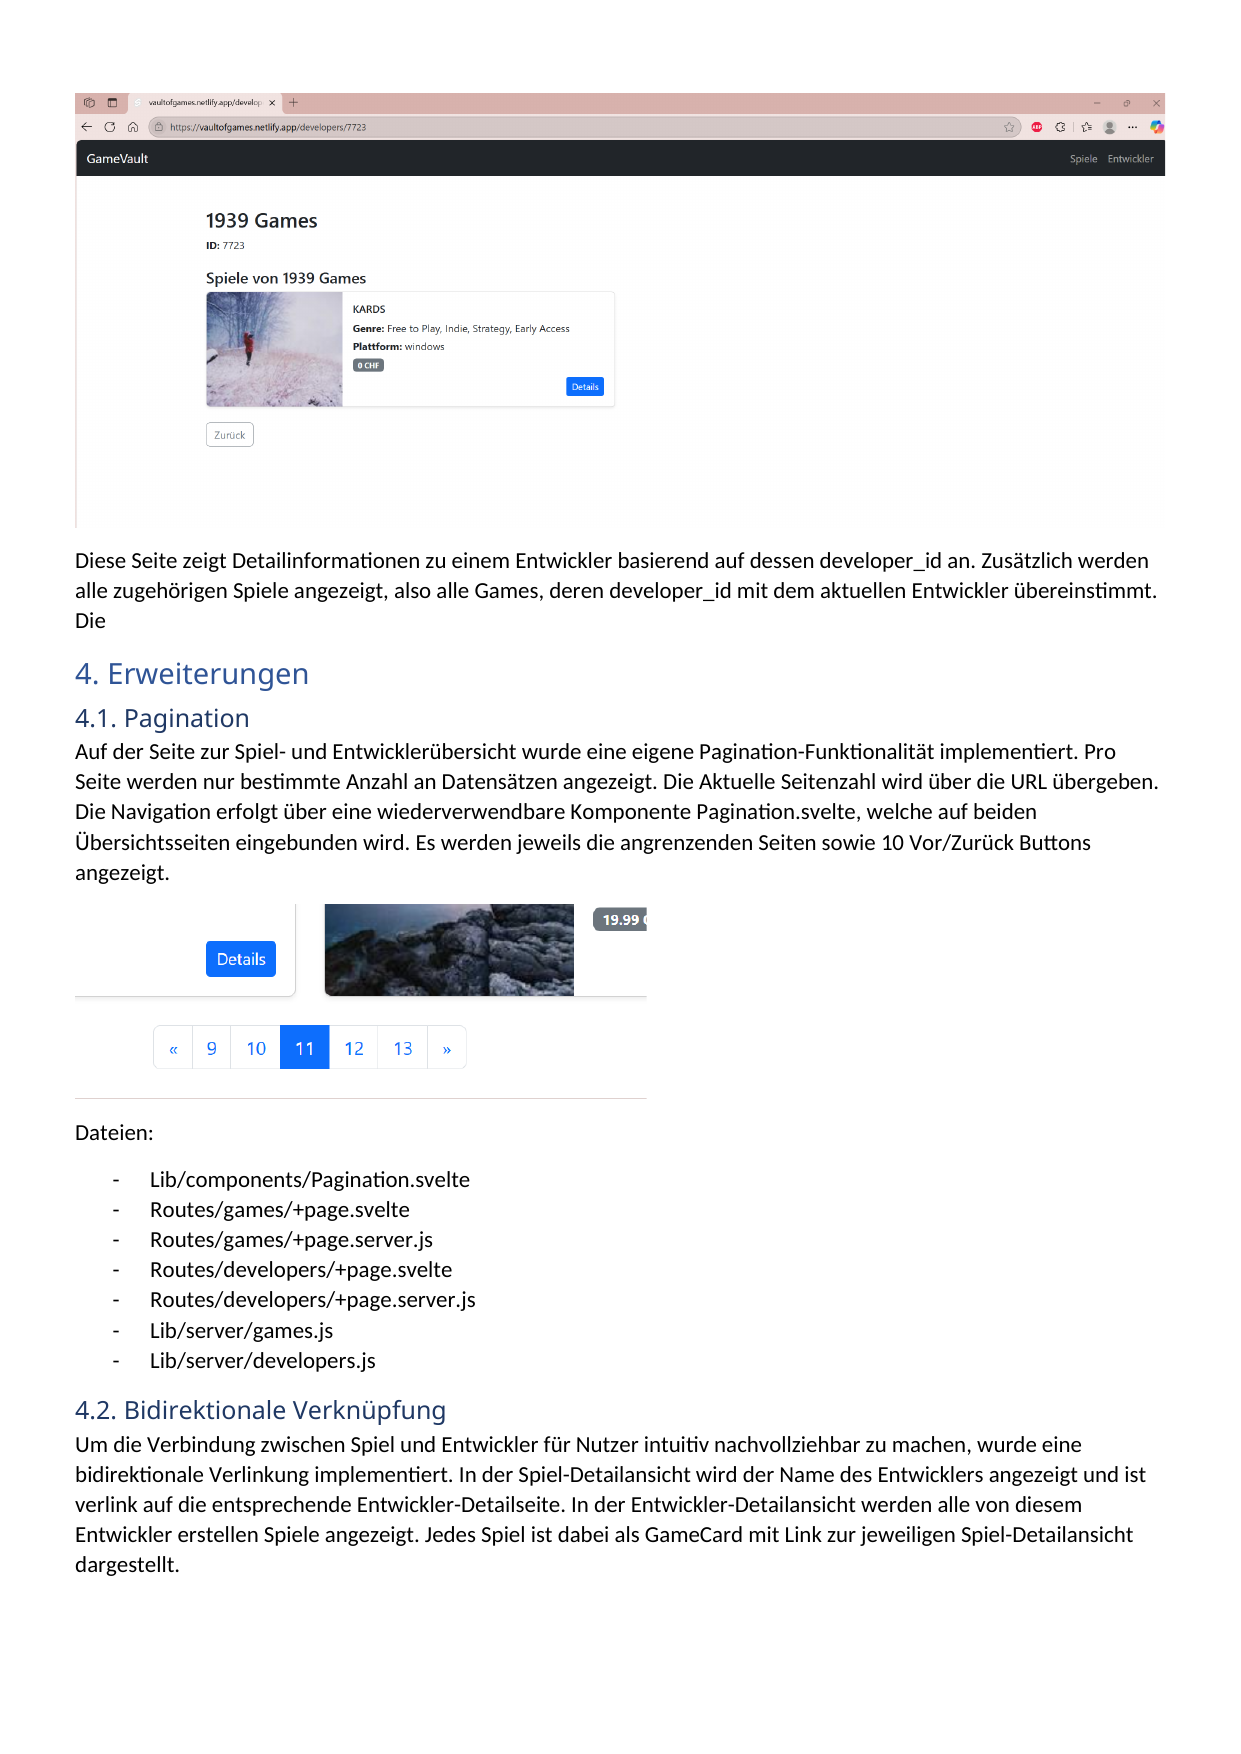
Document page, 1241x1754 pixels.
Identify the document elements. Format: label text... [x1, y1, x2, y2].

picture [75, 904, 647, 1099]
picture [75, 93, 1166, 528]
list Routes/games/+page.server.js [112, 1225, 1165, 1253]
text Dateien: [75, 1118, 1165, 1146]
list Lib/server/games.js [112, 1316, 1165, 1344]
list Routes/developers/+page.server.js [112, 1286, 1165, 1314]
list Lib/server/developers.js [112, 1346, 1165, 1374]
list Routes/developers/+page.svelte [112, 1255, 1165, 1283]
text Um die Verbindung zwischen Spiel und Entwickler für Nutzer intuitiv nachvollziehbar zu machen, wurde eine bidirektionale Verlinkung implementiert. In der Spiel-Detailansicht wird der Name des Entwicklers angezeigt und ist verlink auf die entsprechende Entwickler-Detailseite. In der Entwickler-Detailansicht werden alle von diesem Entwickler erstellen Spiele angezeigt. Jedes Spiel ist dabei als GameCard mit Link zur jeweiligen Spiel-Detailansicht dargestellt. [75, 1430, 1165, 1578]
subtitle Bidirektionale Verknüpfung [75, 1393, 1165, 1427]
subtitle Pagination [75, 700, 1165, 734]
subtitle Erweiterungen [75, 653, 1165, 693]
text Diese Seite zeigt Detailinformationen zu einem Entwickler basierend auf dessen developer_id an. Zusätzlich werden alle zugehörigen Spiele angezeigt, also alle Games, deren developer_id mit dem aktuellen Entwickler übereinstimmt. Die [75, 546, 1165, 634]
list Routes/games/+page.svelte [112, 1195, 1165, 1223]
text Auf der Seite zur Spiel- und Entwicklerübersicht wurde eine eigene Pagination-Funktionalität implementiert. Pro Seite werden nur bestimmte Anzahl an Datensätzen angezeigt. Die Aktuelle Seitenzahl wird über die URL übergeben. Die Navigation erfolgt über eine wiederverwendbare Komponente Pagination.svelte, welche auf beiden Übersichtsseiten eingebunden wird. Es werden jeweils die angrenzenden Seiten sowie 10 Vor/Zurück Buttons angezeigt. [75, 737, 1165, 886]
list Lib/components/Pagination.svelte [112, 1165, 1165, 1193]
